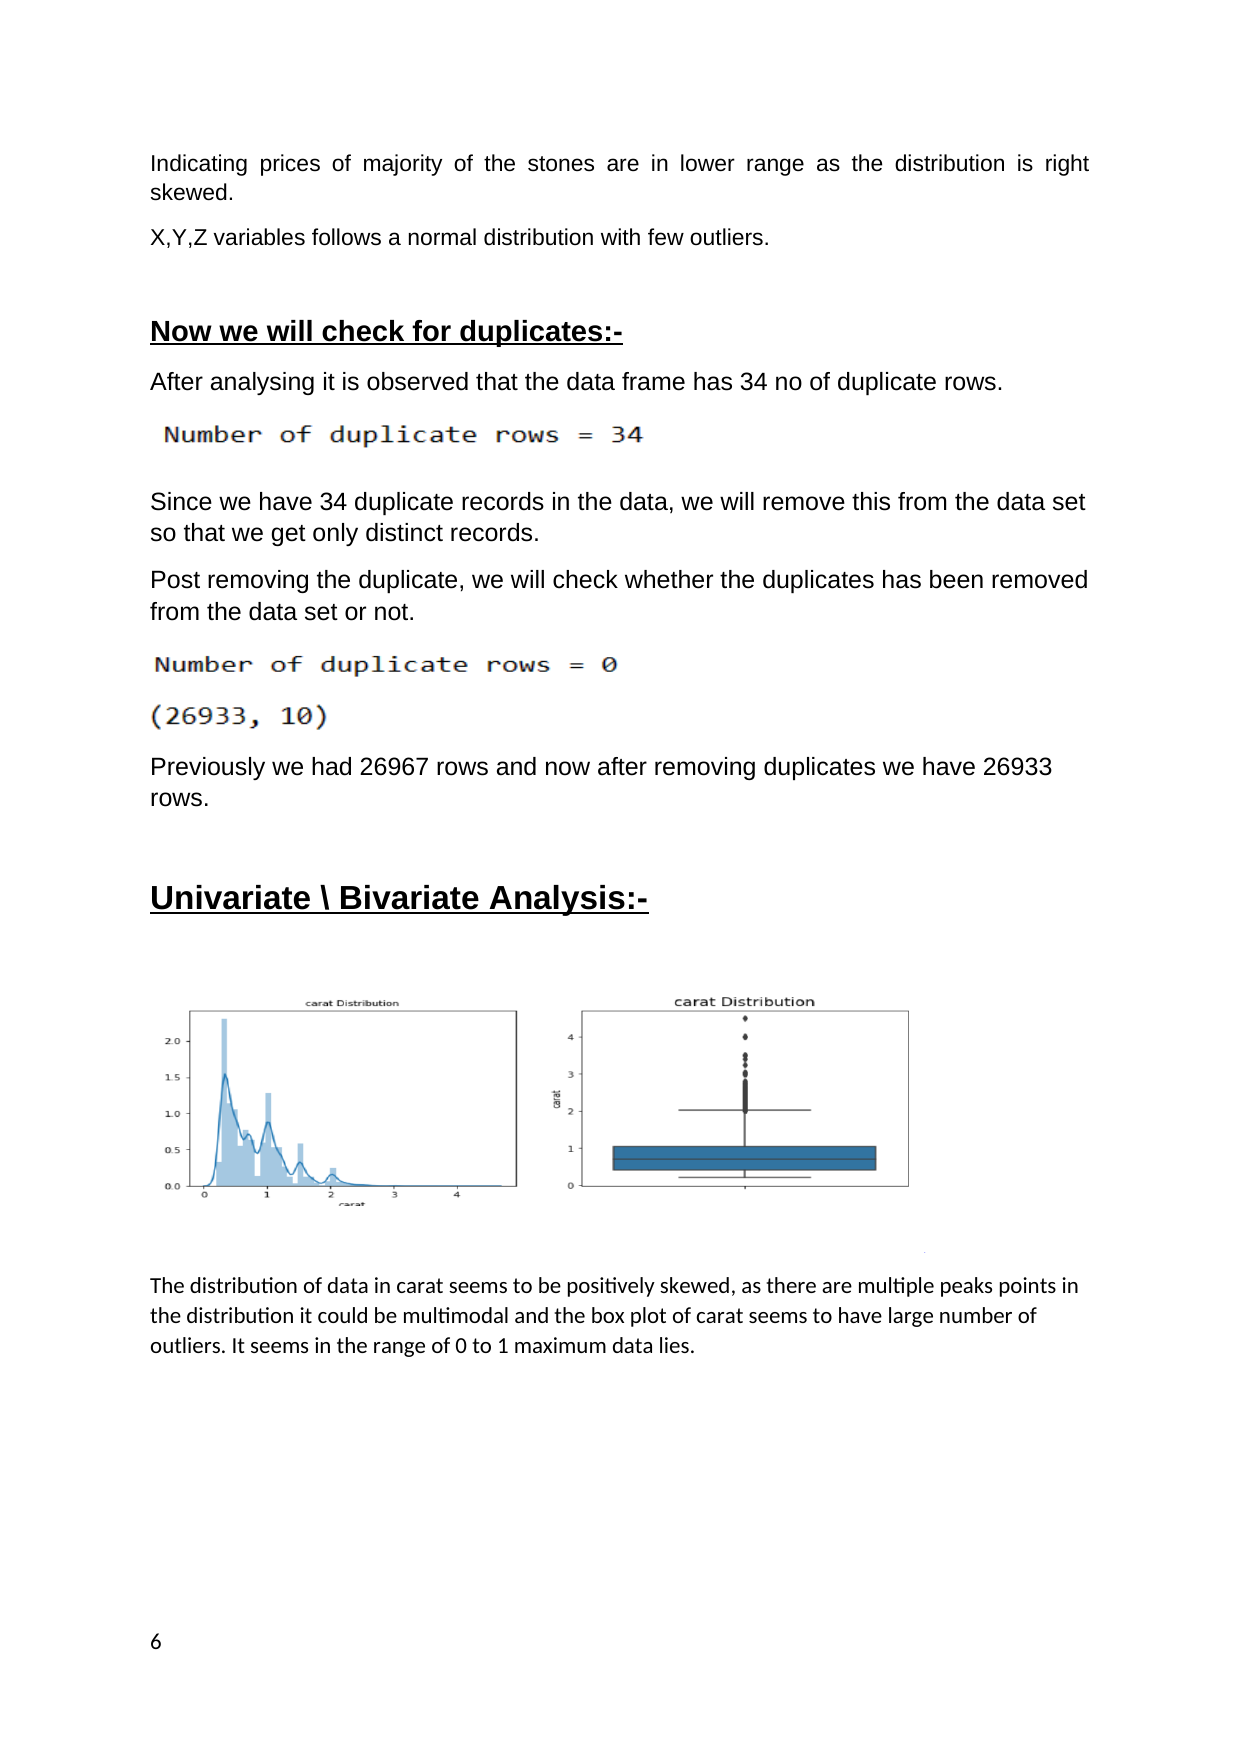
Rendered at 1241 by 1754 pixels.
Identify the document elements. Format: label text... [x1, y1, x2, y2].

text The distribution of data in carat seems to be positively skewed, as there are multiple peaks points in the distribution it could be multimodal and the box plot of carat seems to have large number of outliers. It seems in the range of 0 to 1 maximum data lies. [150, 1271, 1090, 1359]
picture [150, 424, 669, 454]
picture [150, 644, 664, 684]
text Post removing the duplicate, we will check whether the duplicates has been removed from the data set or not. [150, 565, 1090, 625]
text After analysing it is observed that the data frame has 34 no of duplicate rows. [150, 367, 1090, 395]
text X,Y,Z variables follows a normal distribution with few outliers. [150, 223, 1090, 250]
text Since we have 34 duplicate records in the data, we will remove this from the data set so that we get only distinct records. [150, 487, 1090, 546]
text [150, 150, 1090, 205]
picture [150, 702, 342, 734]
text Previously we had 26967 rows and now after removing duplicates we have 26933 rows. [150, 752, 1090, 812]
text Now we will check for duplicates:- [150, 314, 1090, 347]
text Univariate \ Bivariate Analysis:- [150, 878, 1090, 917]
picture [150, 994, 926, 1253]
